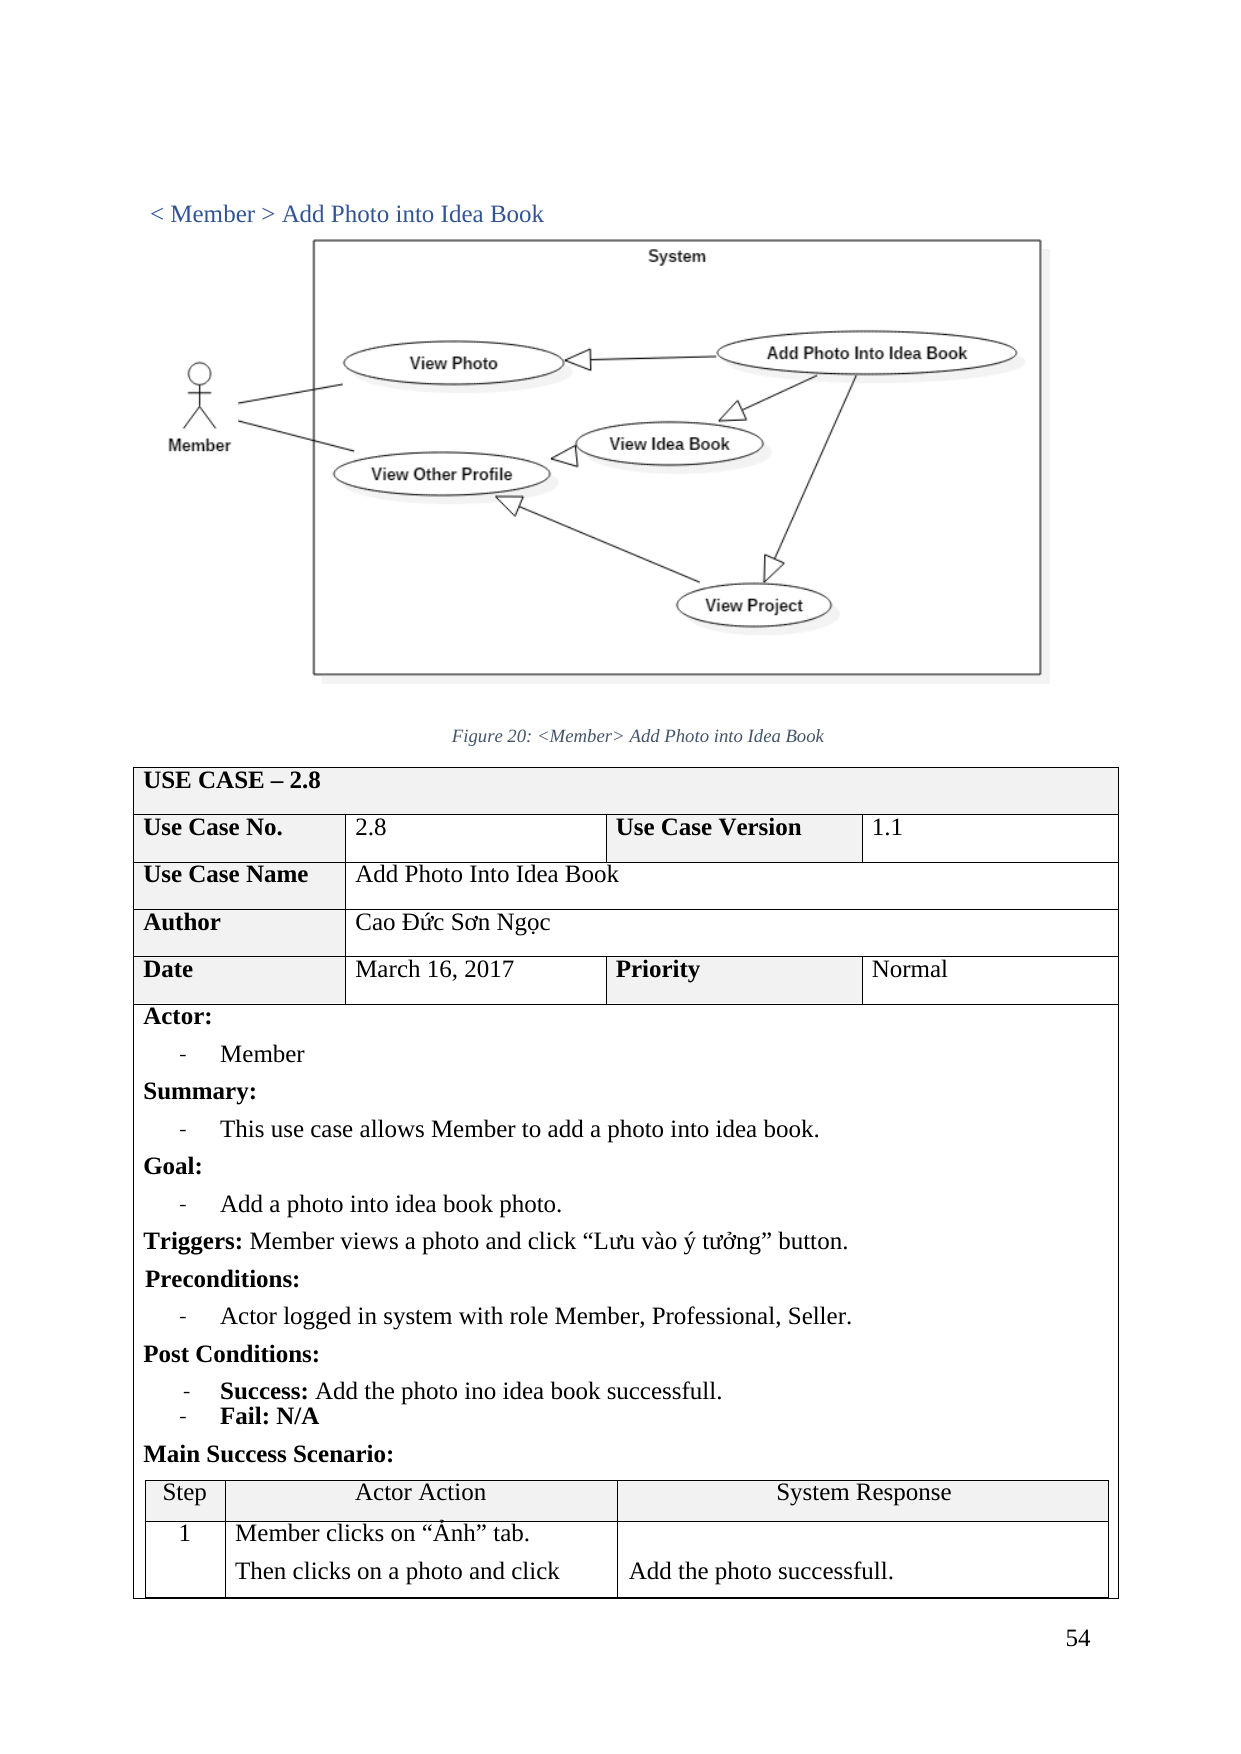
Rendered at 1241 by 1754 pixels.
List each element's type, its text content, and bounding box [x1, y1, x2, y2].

table_cell 2.8 [346, 815, 606, 862]
table_cell Date [134, 957, 345, 1003]
table_cell Use Case No. [134, 815, 345, 862]
text Figure 20: <Member> Add Photo into Idea Book [187, 725, 1090, 746]
table_cell Author [134, 910, 345, 956]
picture [150, 228, 1090, 725]
table_cell 1.1 [863, 815, 1118, 862]
table_cell Use Case Name [134, 863, 345, 909]
table_cell Cao Đức Sơn Ngọc [346, 910, 1118, 956]
table_cell Add Photo Into Idea Book [346, 863, 1118, 909]
table_cell Priority [607, 957, 862, 1003]
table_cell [134, 1005, 1118, 1598]
subtitle < Member > Add Photo into Idea Book [150, 199, 1090, 228]
table_cell Use Case Version [607, 815, 862, 862]
table_cell March 16, 2017 [346, 957, 606, 1003]
table_cell Normal [863, 957, 1118, 1003]
table_header USE CASE – 2.8 [134, 768, 1118, 814]
